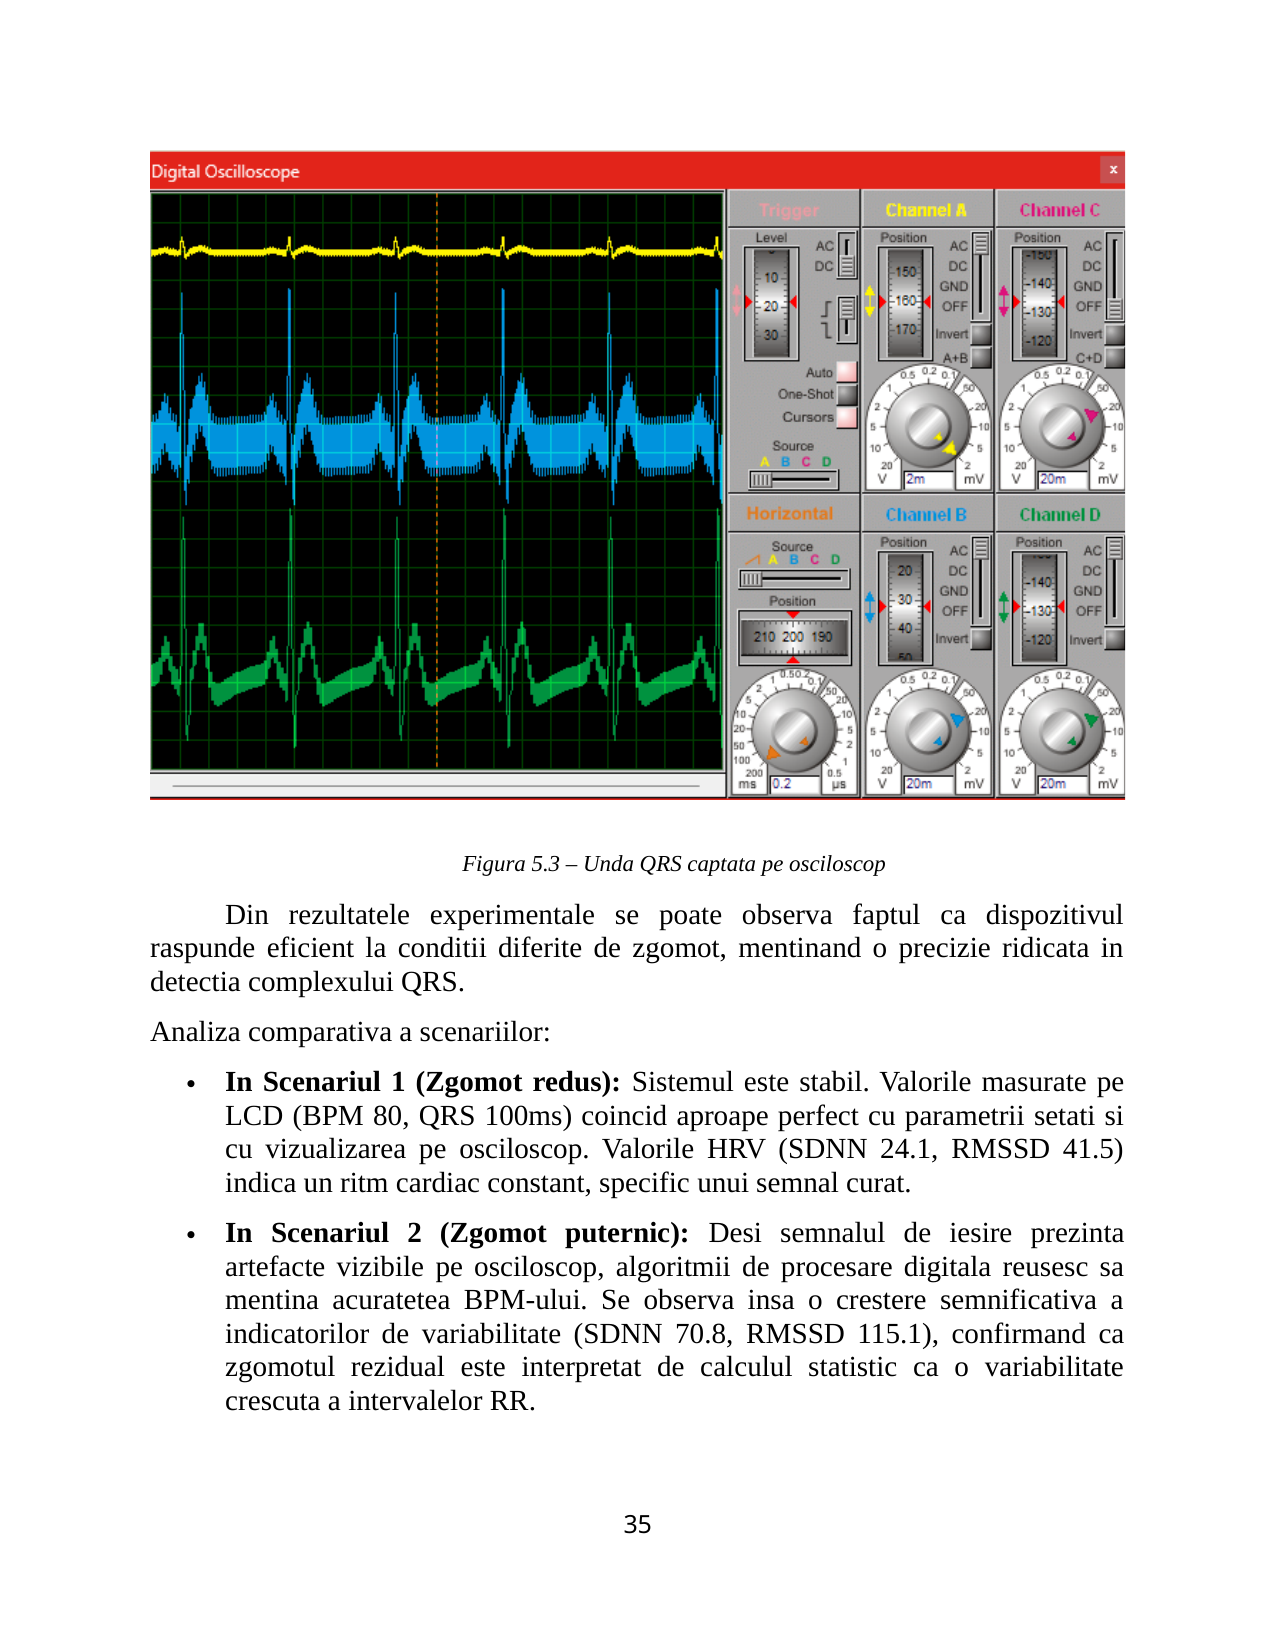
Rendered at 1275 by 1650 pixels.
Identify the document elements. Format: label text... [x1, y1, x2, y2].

text Din rezultatele experimentale se poate observa faptul ca dispozitivul raspunde eficient la conditii diferite de zgomot, mentinand o precizie ridicata in detectia complexului QRS. [150, 897, 1125, 998]
list In Scenariul 2 (Zgomot puternic): Desi semnalul de iesire prezinta artefacte vizibile pe osciloscop, algoritmii de procesare digitala reusesc sa mentina acuratetea BPM-ului. Se observa insa o crestere semnificativa a indicatorilor de variabilitate (SDNN 70.8, RMSSD 115.1), confirmand ca zgomotul rezidual este interpretat de calculul statistic ca o variabilitate crescuta a intervalelor RR. [187, 1215, 1125, 1417]
list In Scenariul 1 (Zgomot redus): Sistemul este stabil. Valorile masurate pe LCD (BPM 80, QRS 100ms) coincid aproape perfect cu parametrii setati si cu vizualizarea pe osciloscop. Valorile HRV (SDNN 24.1, RMSSD 41.5) indica un ritm cardiac constant, specific unui semnal curat. [187, 1064, 1125, 1199]
text Analiza comparativa a scenariilor: [150, 1014, 1125, 1048]
text Figura 5.3 – Unda QRS captata pe osciloscop [150, 850, 1125, 877]
picture [150, 150, 1125, 800]
